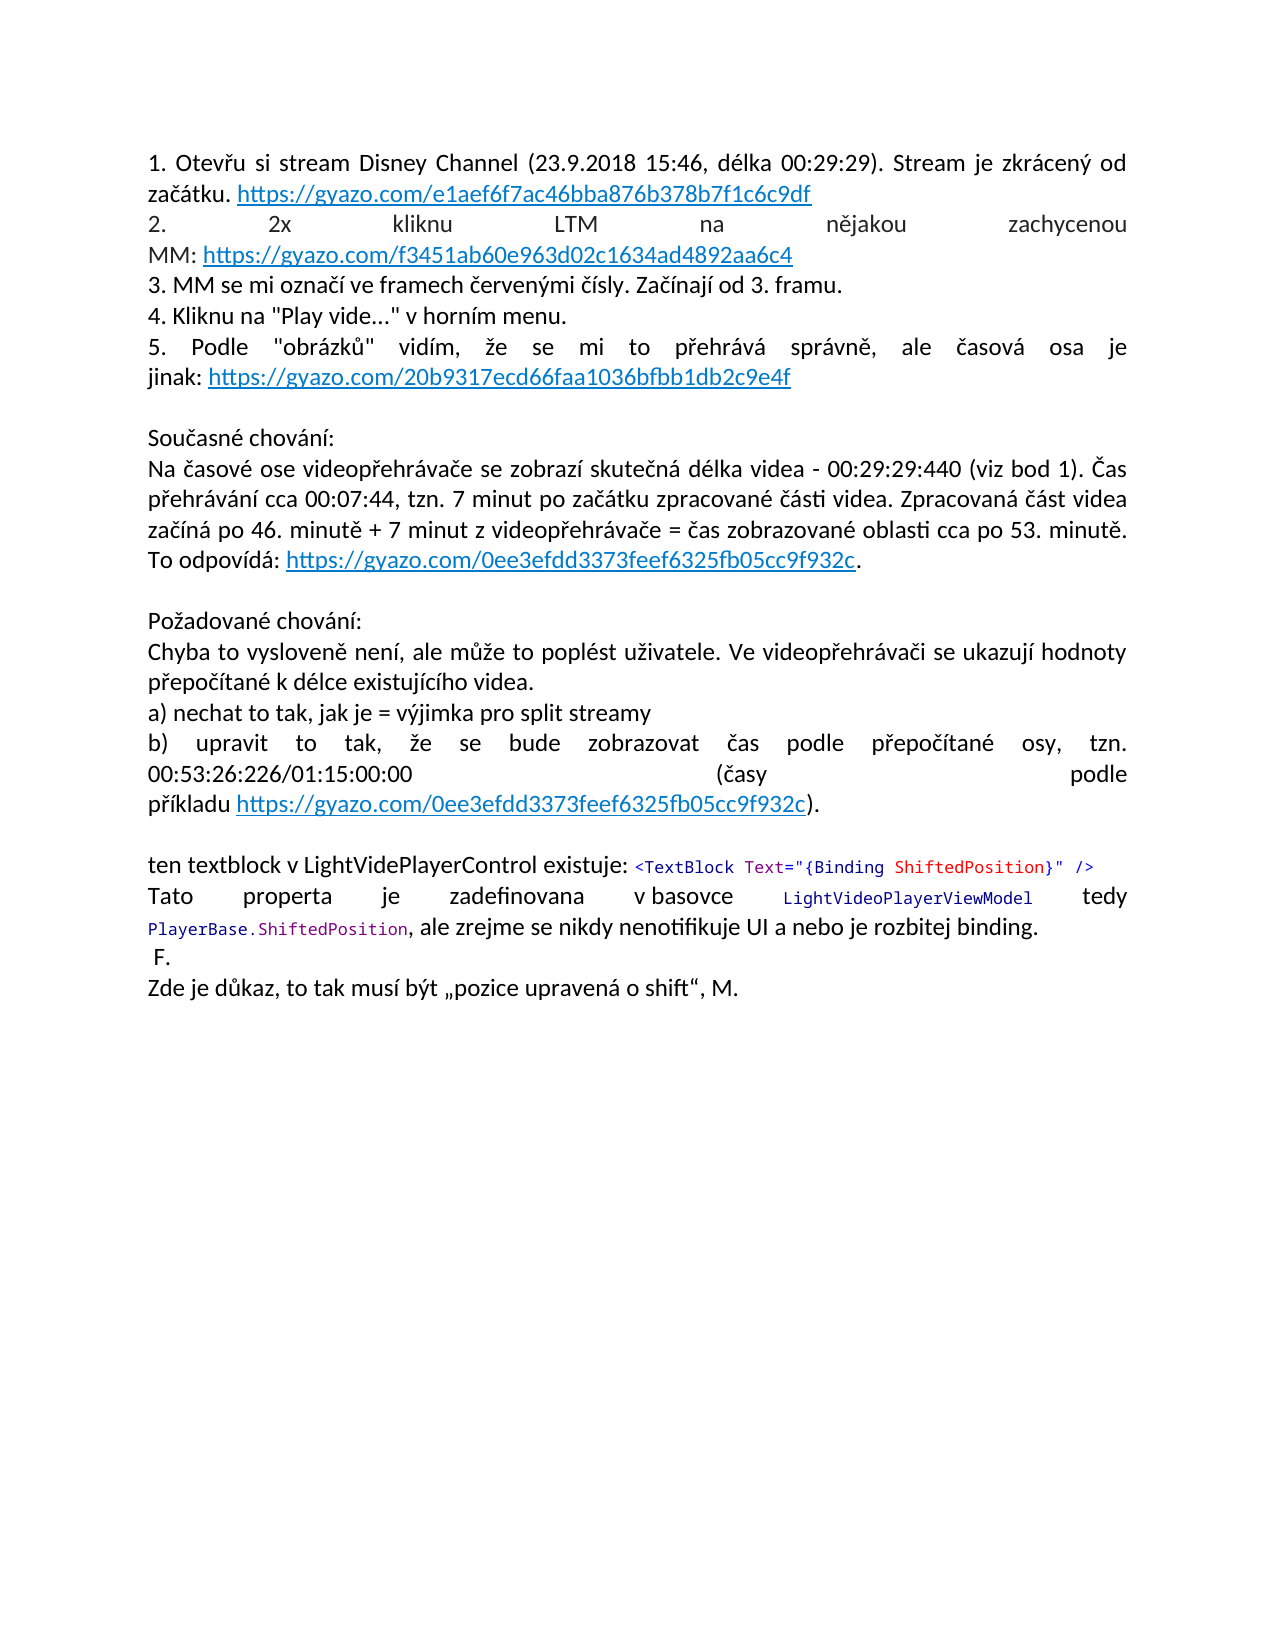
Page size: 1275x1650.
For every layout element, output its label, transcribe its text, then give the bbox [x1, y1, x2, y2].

text Tato properta je zadefinovana v basovce LightVideoPlayerViewModel tedy PlayerBase.ShiftedPosition, ale zrejme se nikdy nenotifikuje UI a nebo je rozbitej binding. [148, 880, 1127, 941]
text 1. Otevřu si stream Disney Channel (23.9.2018 15:46, délka 00:29:29). Stream je zkrácený od začátku. https://gyazo.com/e1aef6f7ac46bba876b378b7f1c6c9df [148, 148, 1127, 209]
text Na časové ose videopřehrávače se zobrazí skutečná délka videa - 00:29:29:440 (viz bod 1). Čas přehrávání cca 00:07:44, tzn. 7 minut po začátku zpracované části videa. Zpracovaná část videa začíná po 46. minutě + 7 minut z videopřehrávače = čas zobrazované oblasti cca po 53. minutě. To odpovídá: https://gyazo.com/0ee3efdd3373feef6325fb05cc9f932c. [148, 453, 1127, 575]
text Požadované chování: [148, 605, 1127, 636]
text Současné chování: [148, 422, 1127, 453]
text ten textblock v LightVidePlayerControl existuje: <TextBlock Text="{Binding ShiftedPosition}" /> [148, 849, 1127, 880]
text b) upravit to tak, že se bude zobrazovat čas podle přepočítané osy, tzn. 00:53:26:226/01:15:00:00 (časy podle příkladu https://gyazo.com/0ee3efdd3373feef6325fb05cc9f932c). [148, 727, 1127, 819]
text 4. Kliknu na "Play vide..." v horním menu. [148, 300, 1127, 331]
text Zde je důkaz, to tak musí být „pozice upravená o shift“, M. [148, 972, 1127, 1002]
text 2. 2x kliknu LTM na nějakou zachycenou MM: https://gyazo.com/f3451ab60e963d02c1634ad4892aa6c4 [148, 209, 1127, 270]
text 5. Podle "obrázků" vidím, že se mi to přehrává správně, ale časová osa je jinak: https://gyazo.com/20b9317ecd66faa1036bfbb1db2c9e4f [148, 331, 1127, 392]
text Chyba to vysloveně není, ale může to poplést uživatele. Ve videopřehrávači se ukazují hodnoty přepočítané k délce existujícího videa. [148, 636, 1127, 697]
text a) nechat to tak, jak je = výjimka pro split streamy [148, 697, 1127, 727]
text F. [148, 941, 1127, 972]
text 3. MM se mi označí ve framech červenými čísly. Začínají od 3. framu. [148, 270, 1127, 300]
